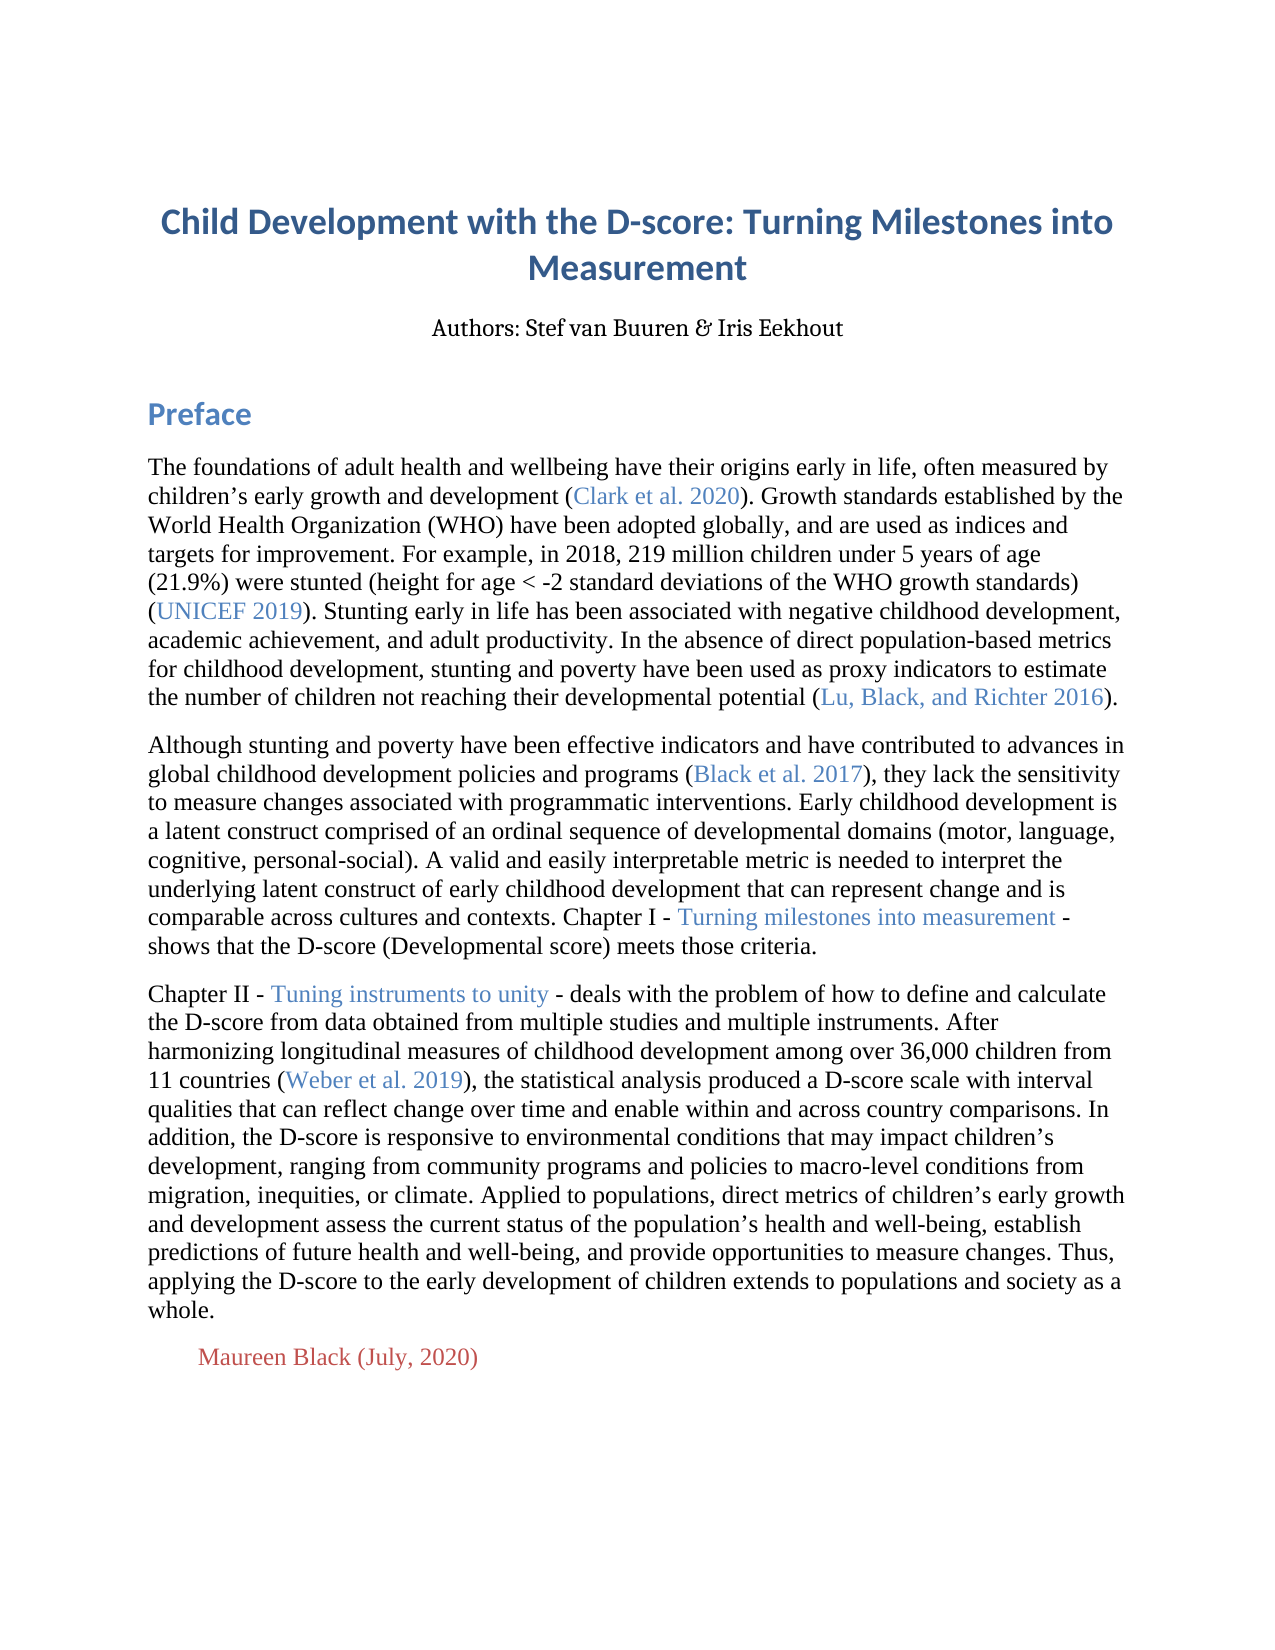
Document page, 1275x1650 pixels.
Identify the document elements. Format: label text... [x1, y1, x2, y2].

title Child Development with the D-score: Turning Milestones into Measurement [148, 198, 1127, 289]
text Authors: Stef van Buuren & Iris Eekhout [148, 314, 1127, 343]
text The foundations of adult health and wellbeing have their origins early in life, often measured by children’s early growth and development (Clark et al. 2020). Growth standards established by the World Health Organization (WHO) have been adopted globally, and are used as indices and targets for improvement. For example, in 2018, 219 million children under 5 years of age (21.9%) were stunted (height for age < -2 standard deviations of the WHO growth standards) (UNICEF 2019). Stunting early in life has been associated with negative childhood development, academic achievement, and adult productivity. In the absence of direct population-based metrics for childhood development, stunting and poverty have been used as proxy indicators to estimate the number of children not reaching their developmental potential (Lu, Black, and Richter 2016). [148, 452, 1127, 711]
text Chapter II - Tuning instruments to unity - deals with the problem of how to define and calculate the D-score from data obtained from multiple studies and multiple instruments. After harmonizing longitudinal measures of childhood development among over 36,000 children from 11 countries (Weber et al. 2019), the statistical analysis produced a D-score scale with interval qualities that can reflect change over time and enable within and across country comparisons. In addition, the D-score is responsive to environmental conditions that may impact children’s development, ranging from community programs and policies to macro-level conditions from migration, inequities, or climate. Applied to populations, direct metrics of children’s early growth and development assess the current status of the population’s health and well-being, establish predictions of future health and well-being, and provide opportunities to measure changes. Thus, applying the D-score to the early development of children extends to populations and society as a whole. [148, 979, 1127, 1324]
subtitle Preface [148, 393, 1127, 434]
text Although stunting and poverty have been effective indicators and have contributed to advances in global childhood development policies and programs (Black et al. 2017), they lack the sensitivity to measure changes associated with programmatic interventions. Early childhood development is a latent construct comprised of an ordinal sequence of developmental domains (motor, language, cognitive, personal-social). A valid and easily interpretable metric is needed to interpret the underlying latent construct of early childhood development that can represent change and is comparable across cultures and contexts. Chapter I - Turning milestones into measurement - shows that the D-score (Developmental score) meets those criteria. [148, 730, 1127, 960]
text Maureen Black (July, 2020) [198, 1342, 1077, 1371]
